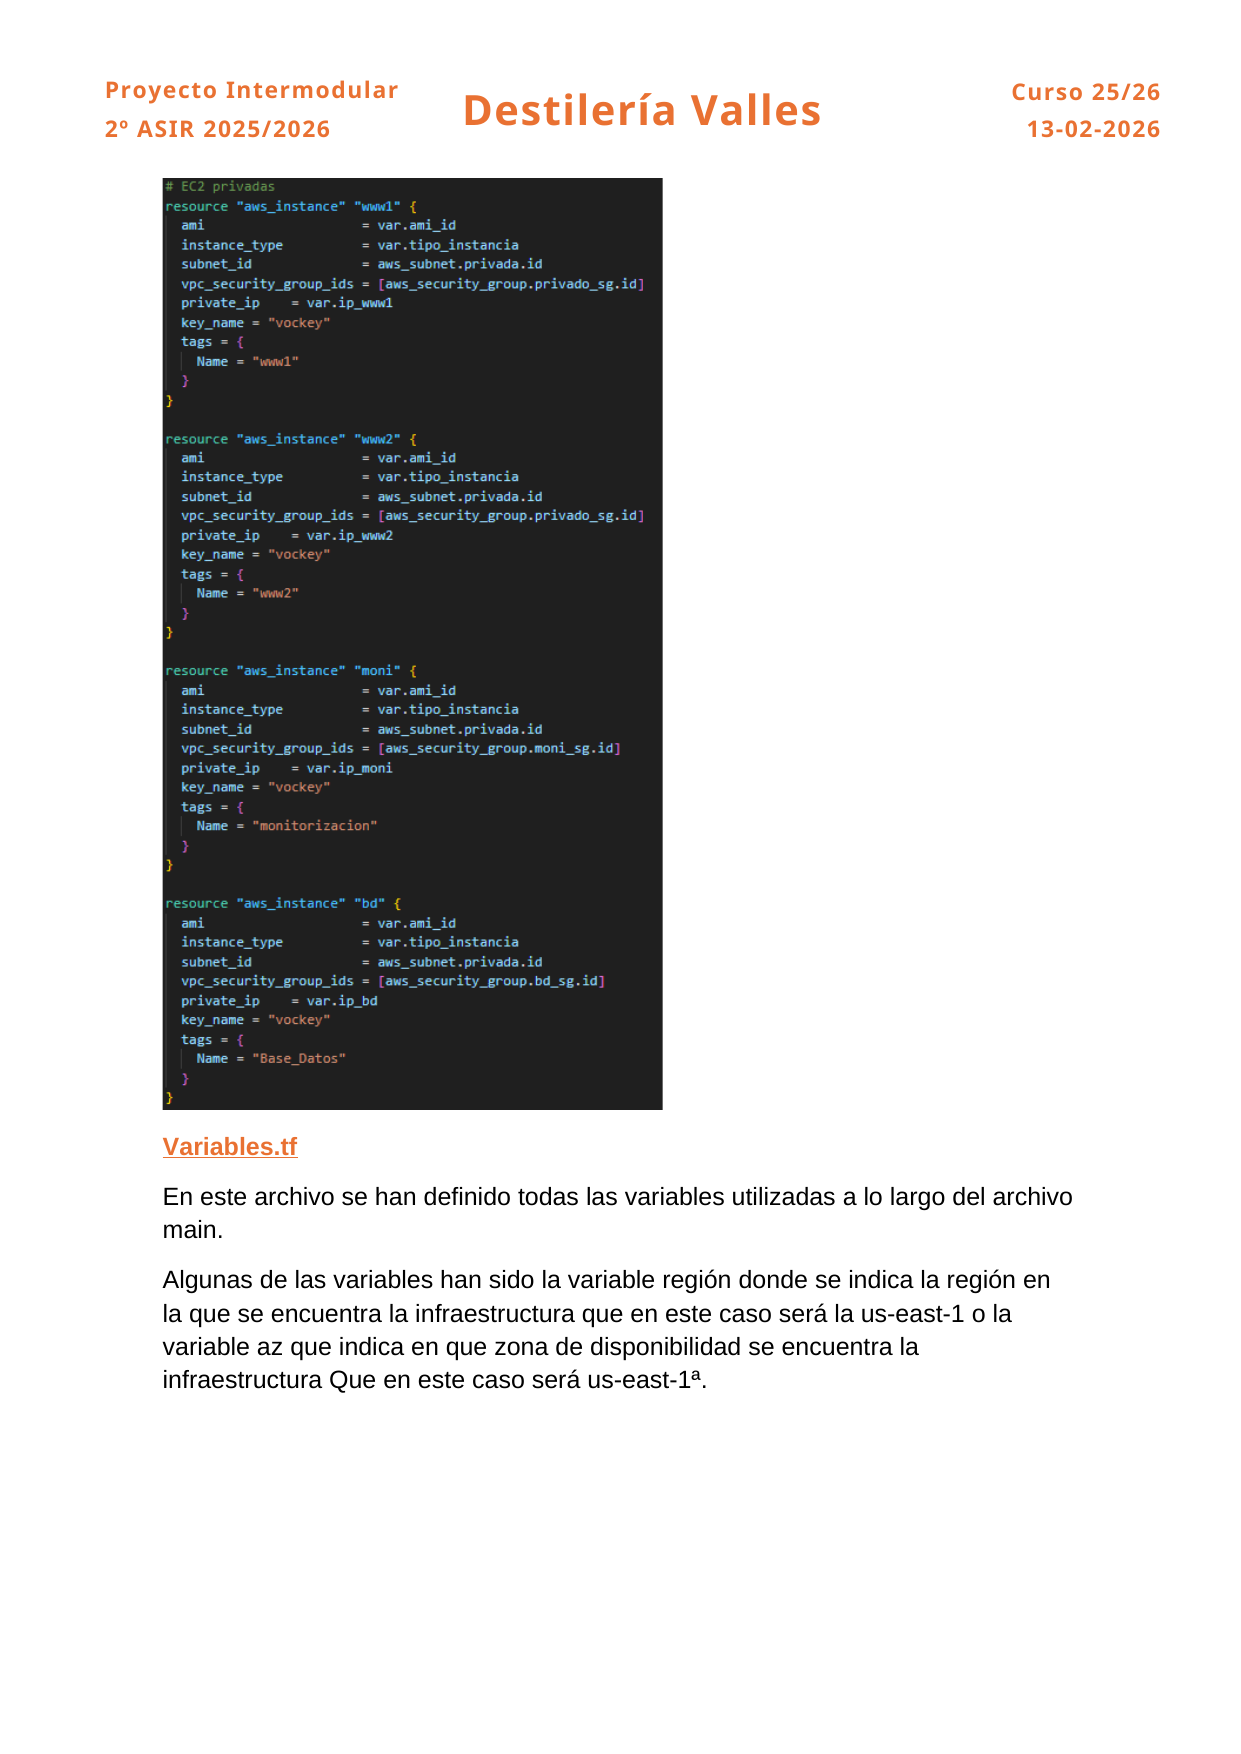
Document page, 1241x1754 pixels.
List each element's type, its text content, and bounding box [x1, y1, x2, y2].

text Variables.tf [162, 1132, 1078, 1161]
text En este archivo se han definido todas las variables utilizadas a lo largo del archivo main. [162, 1182, 1078, 1244]
picture [162, 178, 663, 1110]
text Algunas de las variables han sido la variable región donde se indica la región en la que se encuentra la infraestructura que en este caso será la us-east-1 o la variable az que indica en que zona de disponibilidad se encuentra la infraestructura Que en este caso será us-east-1ª. [162, 1265, 1078, 1394]
